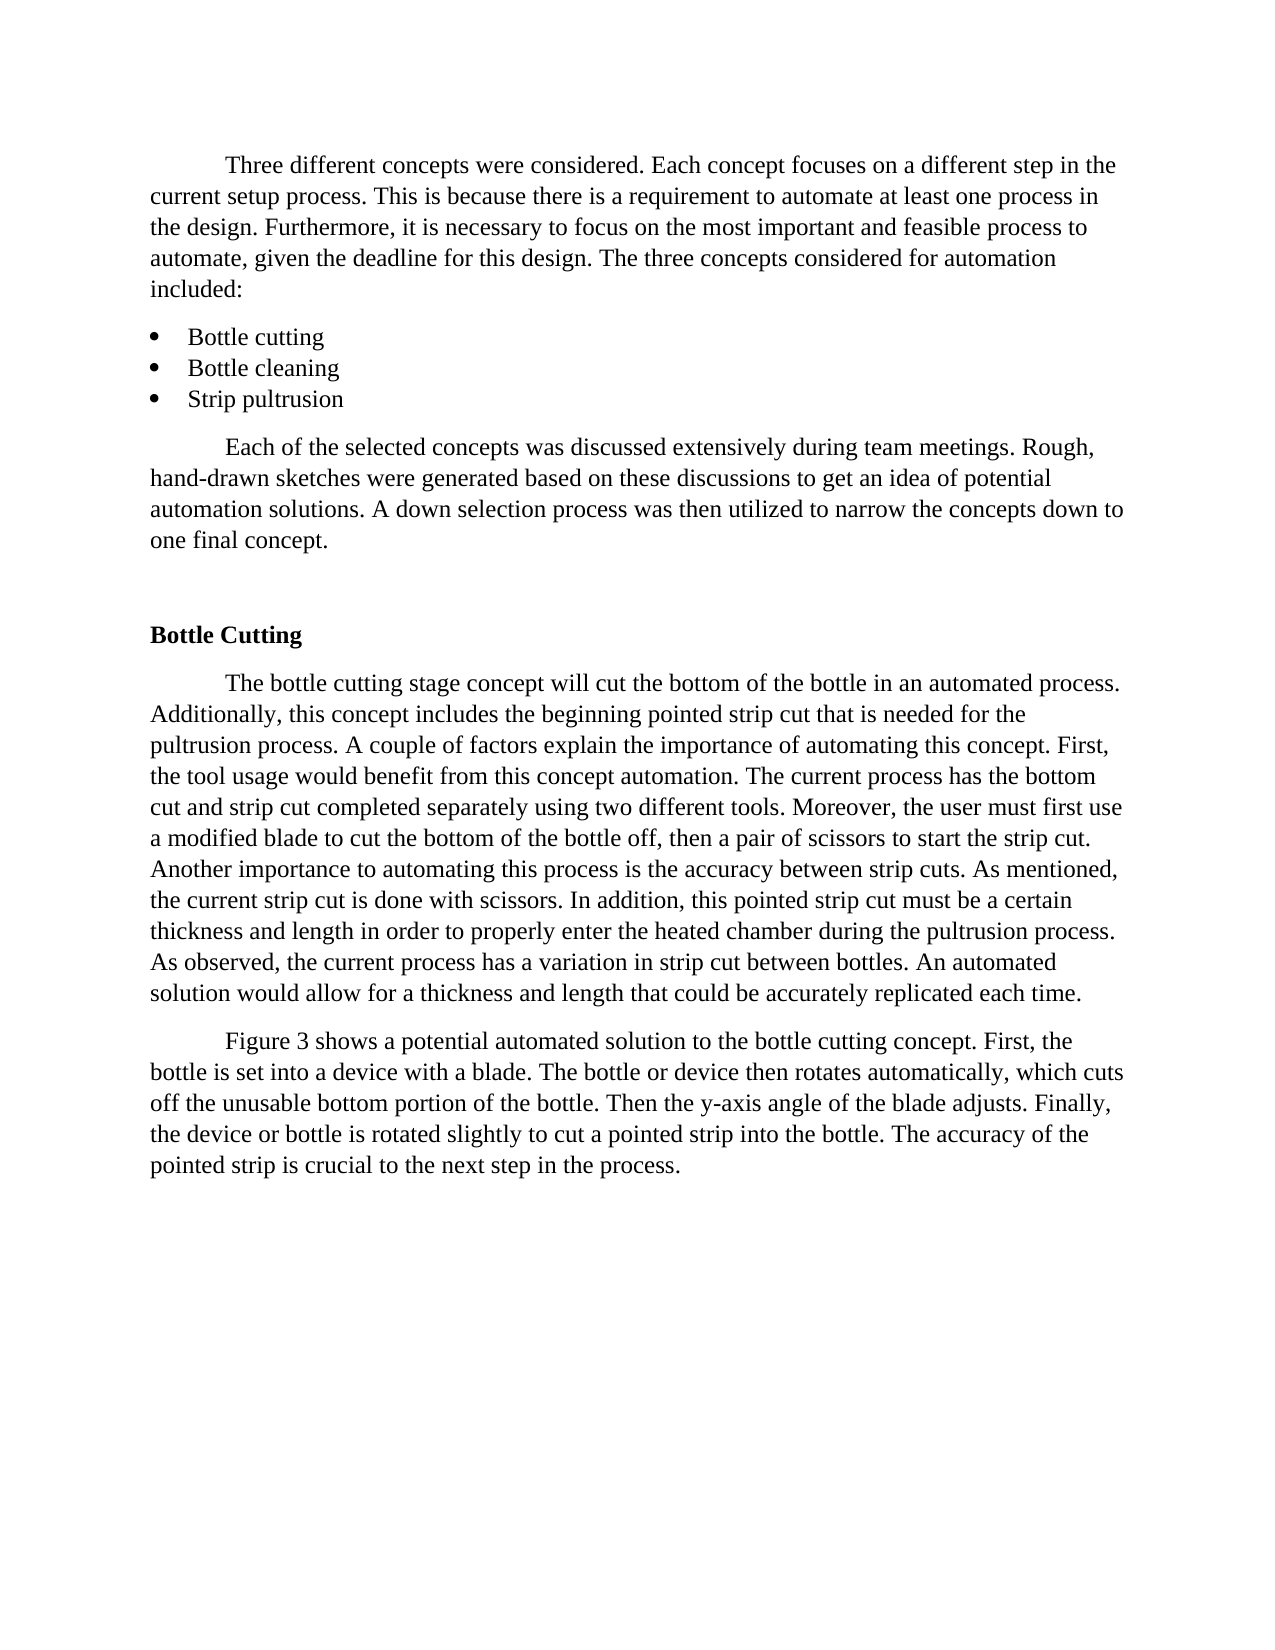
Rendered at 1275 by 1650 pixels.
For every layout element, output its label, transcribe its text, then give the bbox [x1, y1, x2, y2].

list Bottle cutting [150, 322, 1125, 351]
text The bottle cutting stage concept will cut the bottom of the bottle in an automated process. Additionally, this concept includes the beginning pointed strip cut that is needed for the pultrusion process. A couple of factors explain the importance of automating this concept. First, the tool usage would benefit from this concept automation. The current process has the bottom cut and strip cut completed separately using two different tools. Moreover, the user must first use a modified blade to cut the bottom of the bottle off, then a pair of scissors to start the strip cut. Another importance to automating this process is the accuracy between strip cuts. As mentioned, the current strip cut is done with scissors. In addition, this pointed strip cut must be a certain thickness and length in order to properly enter the heated chamber during the pultrusion process. As observed, the current process has a variation in strip cut between bottles. An automated solution would allow for a thickness and length that could be accurately replicated each time. [150, 668, 1125, 1007]
text Bottle Cutting [150, 620, 1125, 649]
list Bottle cleaning [150, 353, 1125, 382]
text Three different concepts were considered. Each concept focuses on a different step in the current setup process. This is because there is a requirement to automate at least one process in the design. Furthermore, it is necessary to focus on the most important and feasible process to automate, given the deadline for this design. The three concepts considered for automation included: [150, 150, 1125, 303]
text Each of the selected concepts was discussed extensively during team meetings. Rough, hand-drawn sketches were generated based on these discussions to get an idea of potential automation solutions. A down selection process was then utilized to narrow the concepts down to one final concept. [150, 432, 1125, 553]
text Figure 3 shows a potential automated solution to the bottle cutting concept. First, the bottle is set into a device with a blade. The bottle or device then rotates automatically, which cuts off the unusable bottom portion of the bottle. Then the y-axis angle of the blade adjusts. Finally, the device or bottle is rotated slightly to cut a pointed strip into the bottle. The accuracy of the pointed strip is crucial to the next step in the process. [150, 1026, 1125, 1179]
list Strip pultrusion [150, 384, 1125, 413]
